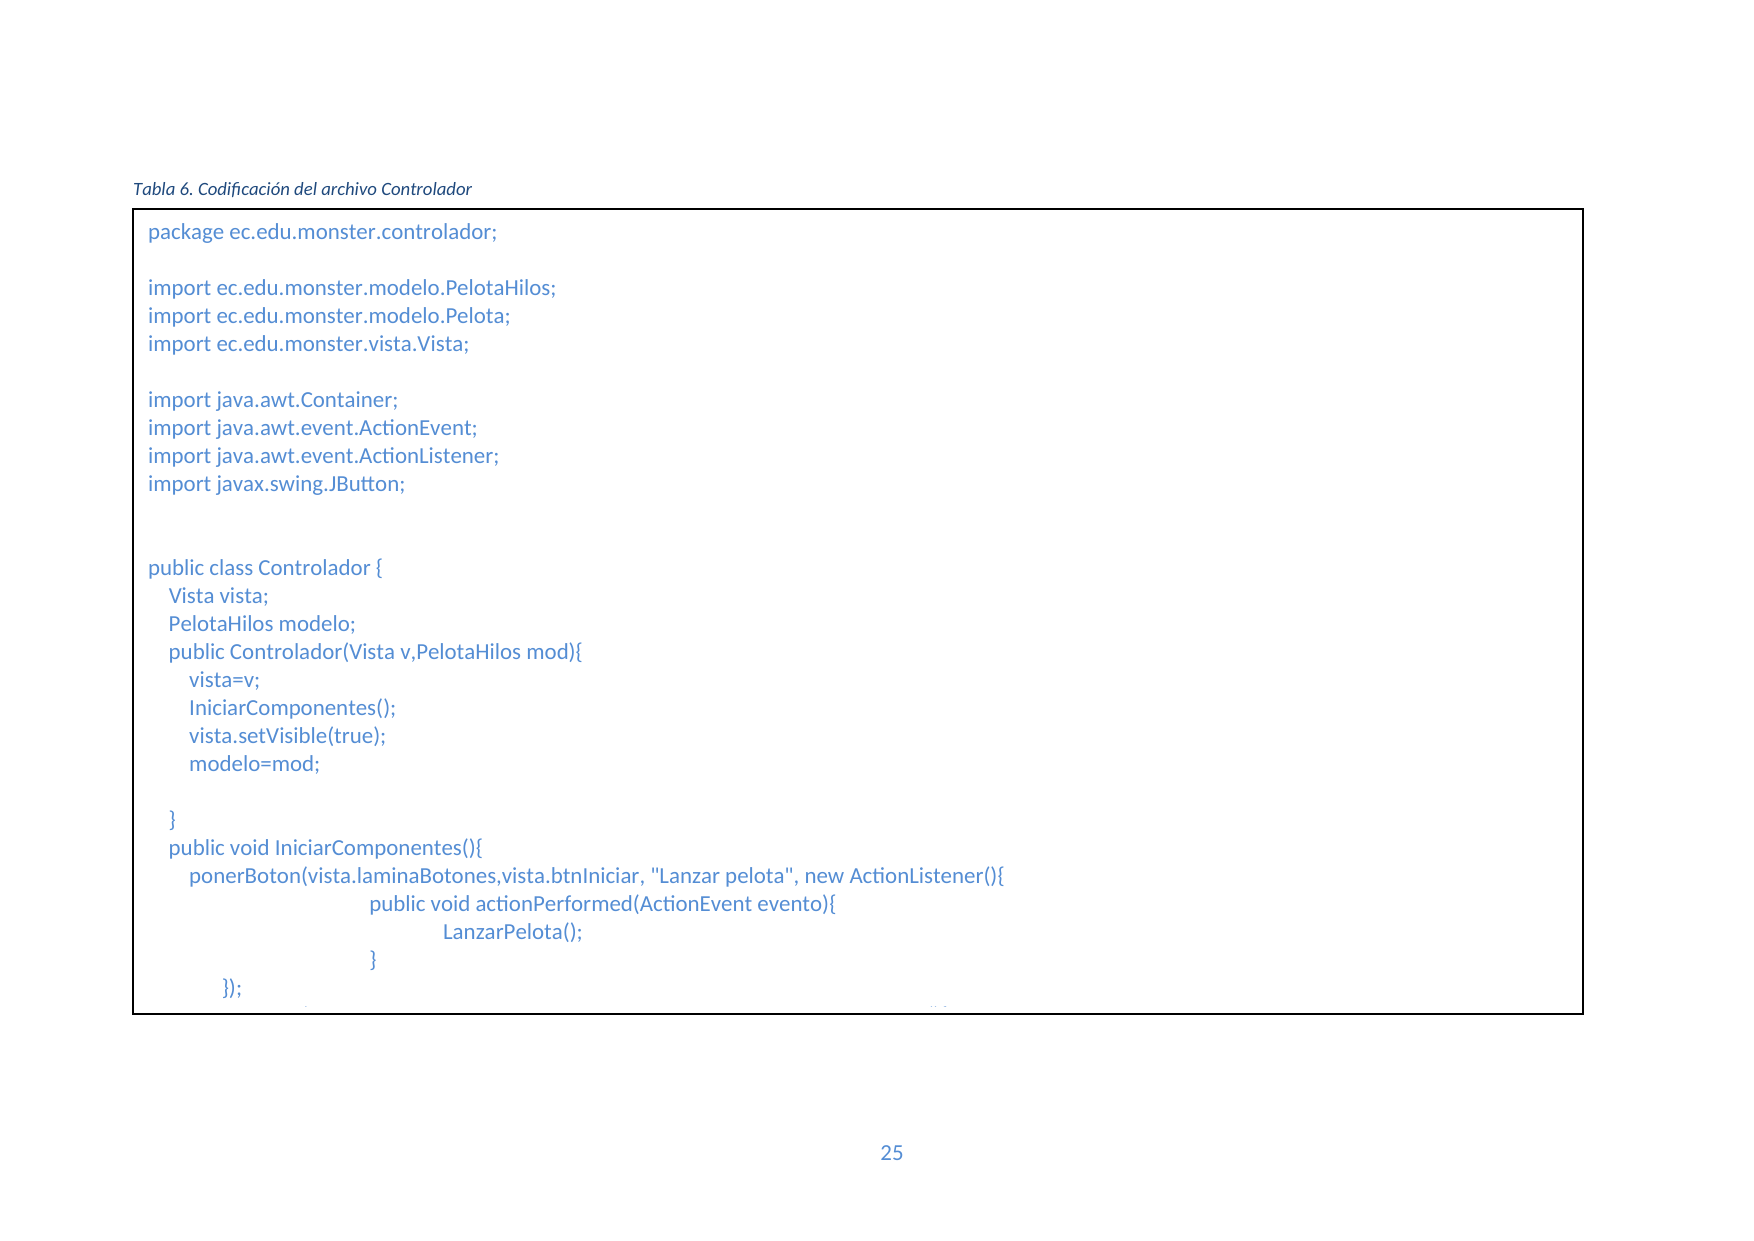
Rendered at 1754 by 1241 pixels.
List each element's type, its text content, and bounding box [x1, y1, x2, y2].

text Tabla 6. Codificación del archivo Controlador [133, 177, 1651, 200]
